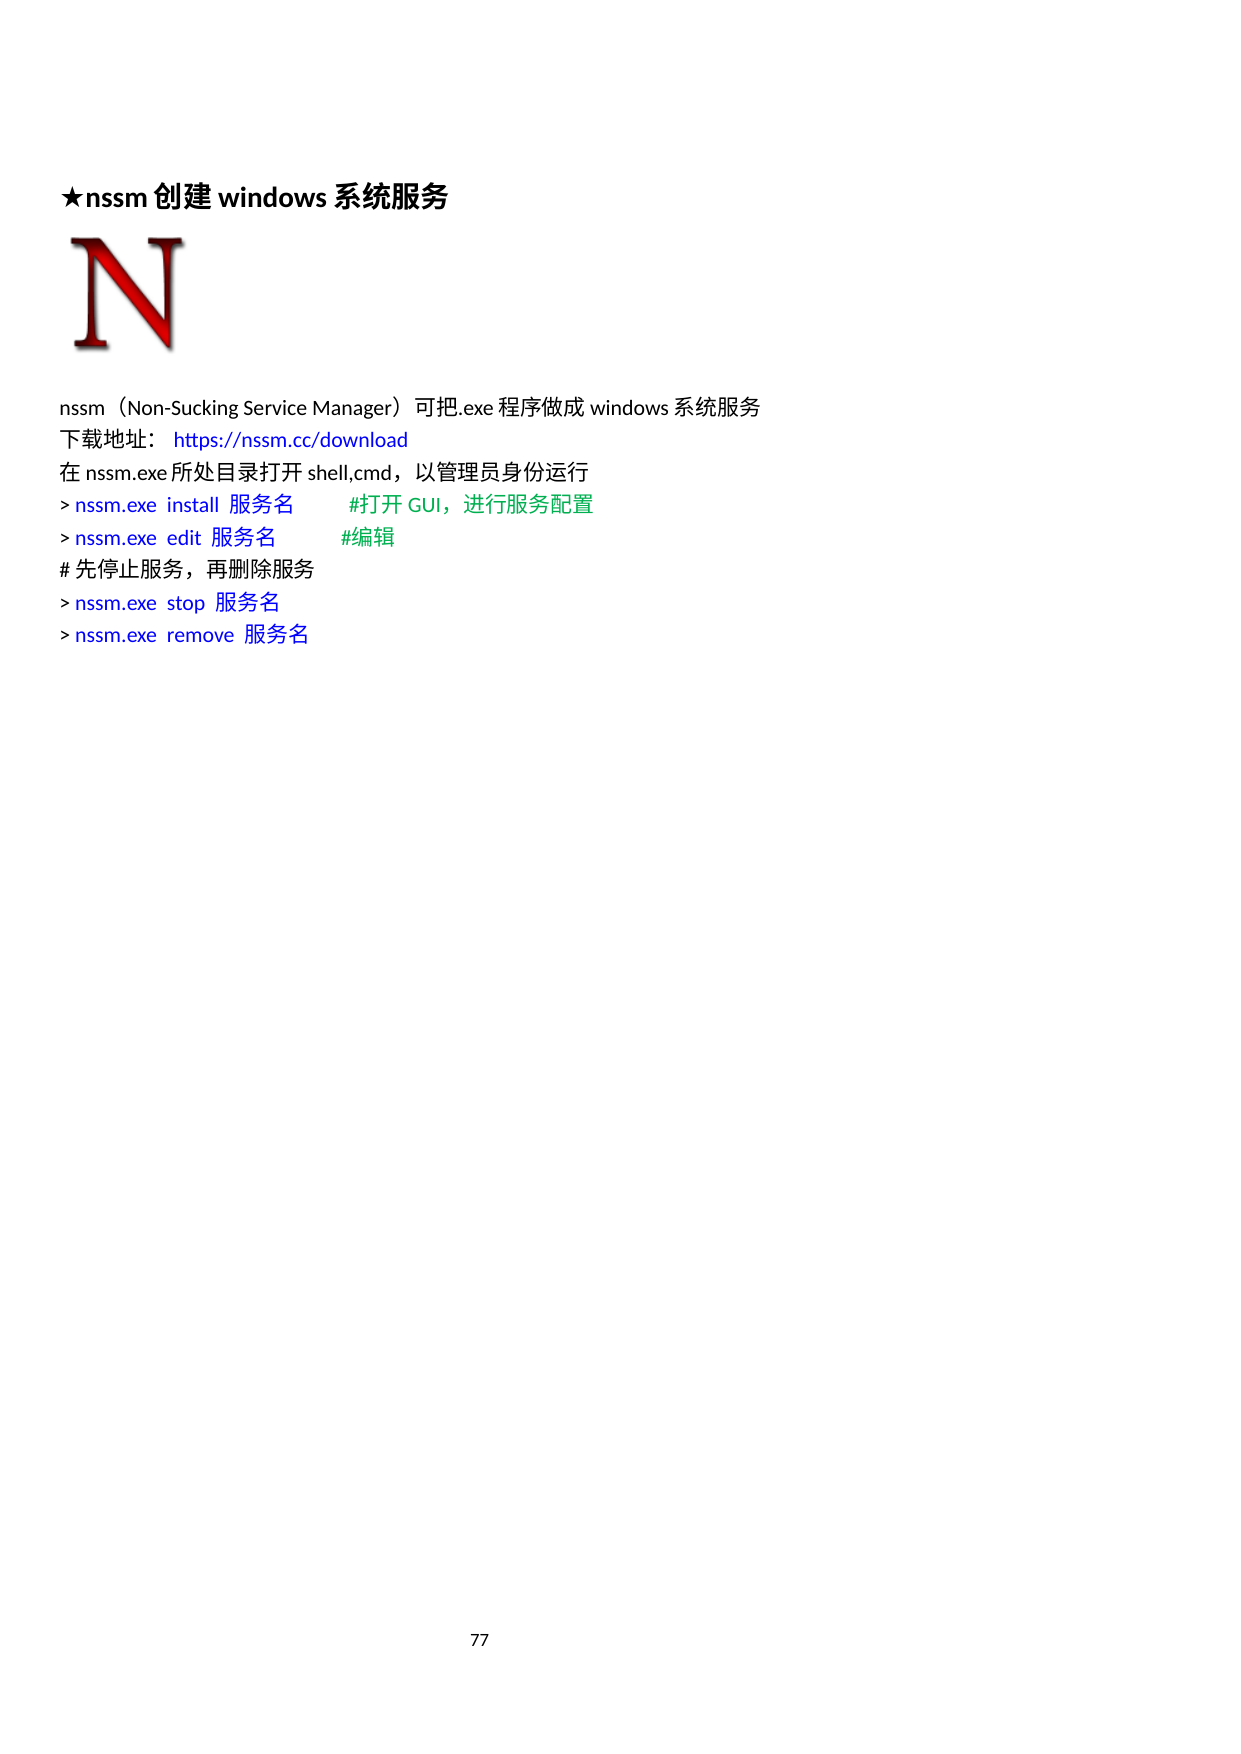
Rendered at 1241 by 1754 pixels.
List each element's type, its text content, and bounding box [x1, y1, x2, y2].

text > nssm.exe edit 服务名 #编辑 [59, 519, 1181, 552]
text > nssm.exe install 服务名 #打开GUI，进行服务配置 [59, 487, 1181, 519]
text ★nssm创建windows系统服务 [59, 162, 1181, 227]
text nssm（Non-Sucking Service Manager）可把.exe程序做成windows系统服务 [59, 389, 1181, 422]
text > nssm.exe remove 服务名 [59, 617, 1181, 649]
text > nssm.exe stop 服务名 [59, 584, 1181, 617]
picture [59, 227, 196, 359]
text 在nssm.exe所处目录打开shell,cmd，以管理员身份运行 [59, 454, 1181, 487]
text 下载地址： https://nssm.cc/download [59, 422, 1181, 454]
text # 先停止服务，再删除服务 [59, 552, 1181, 584]
